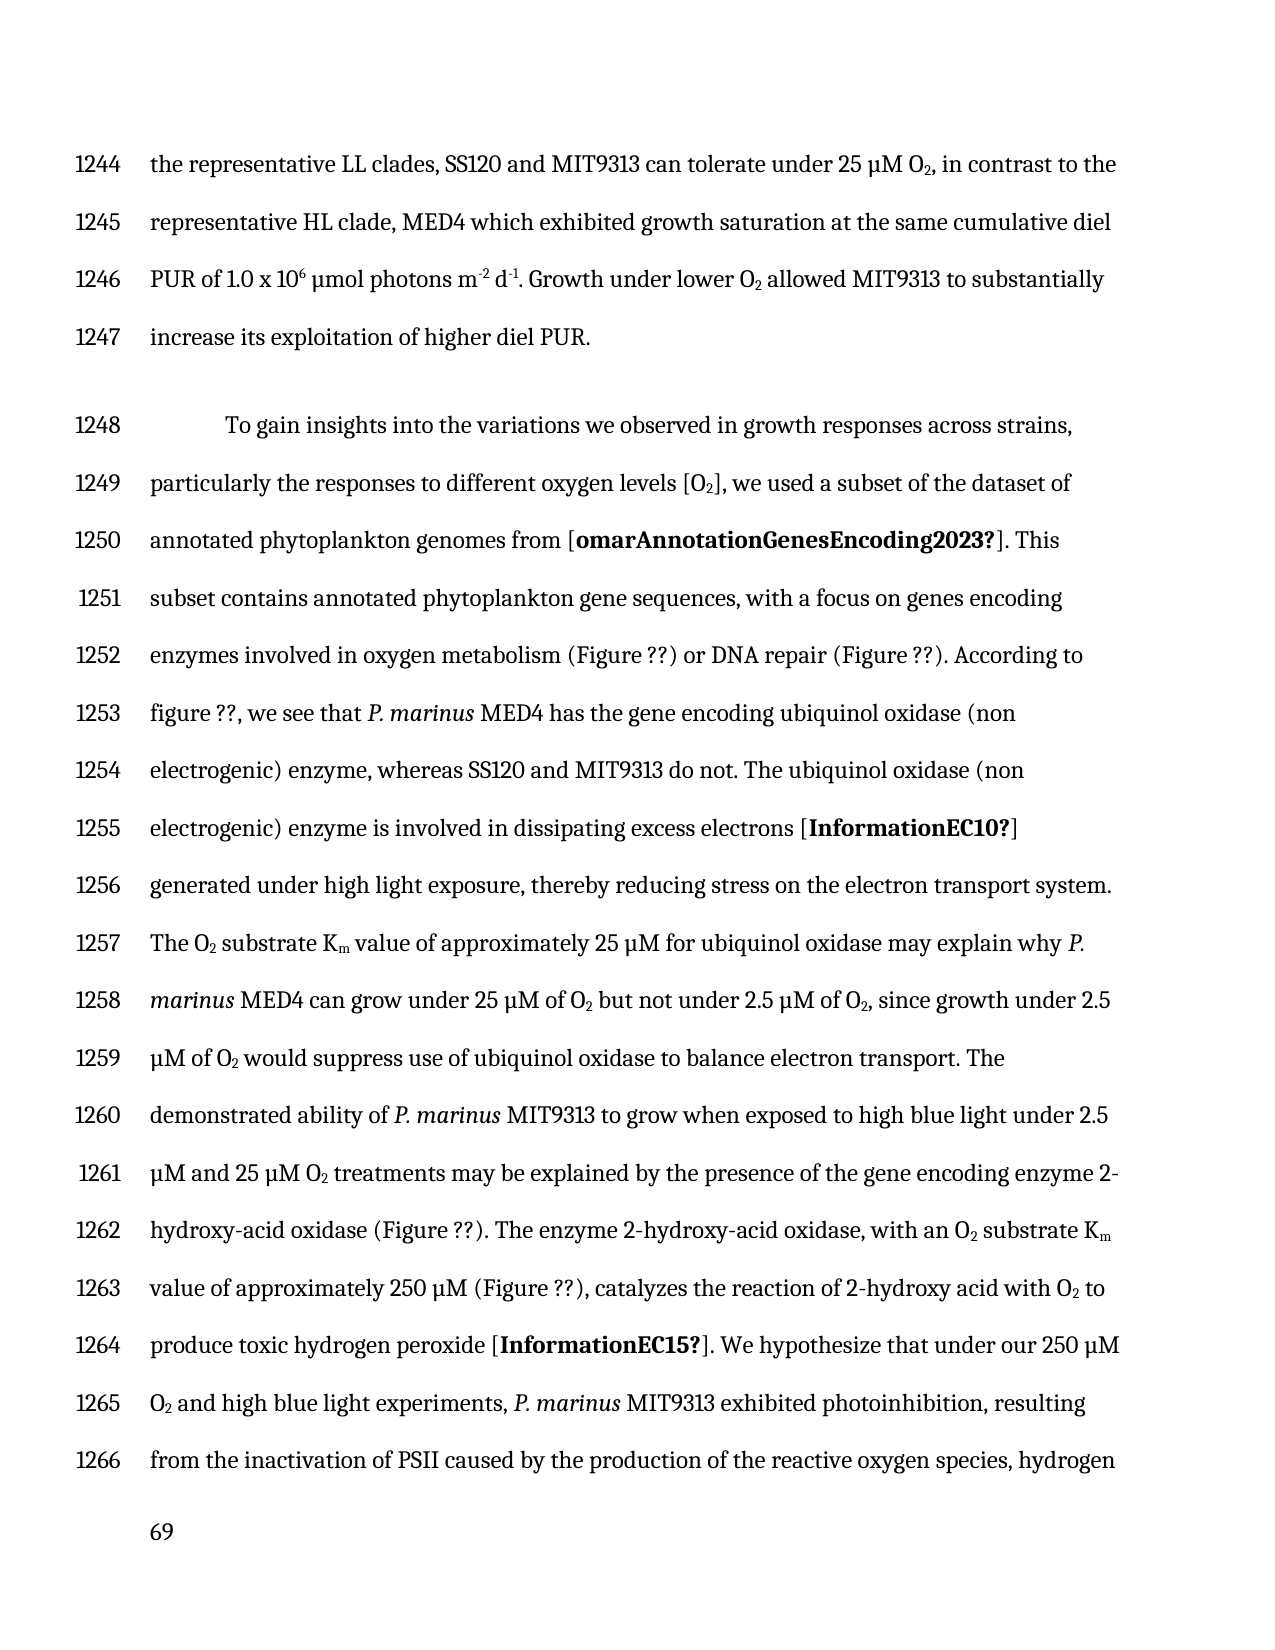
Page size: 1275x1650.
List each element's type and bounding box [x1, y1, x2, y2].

text [150, 150, 1125, 351]
text [150, 411, 1125, 1475]
